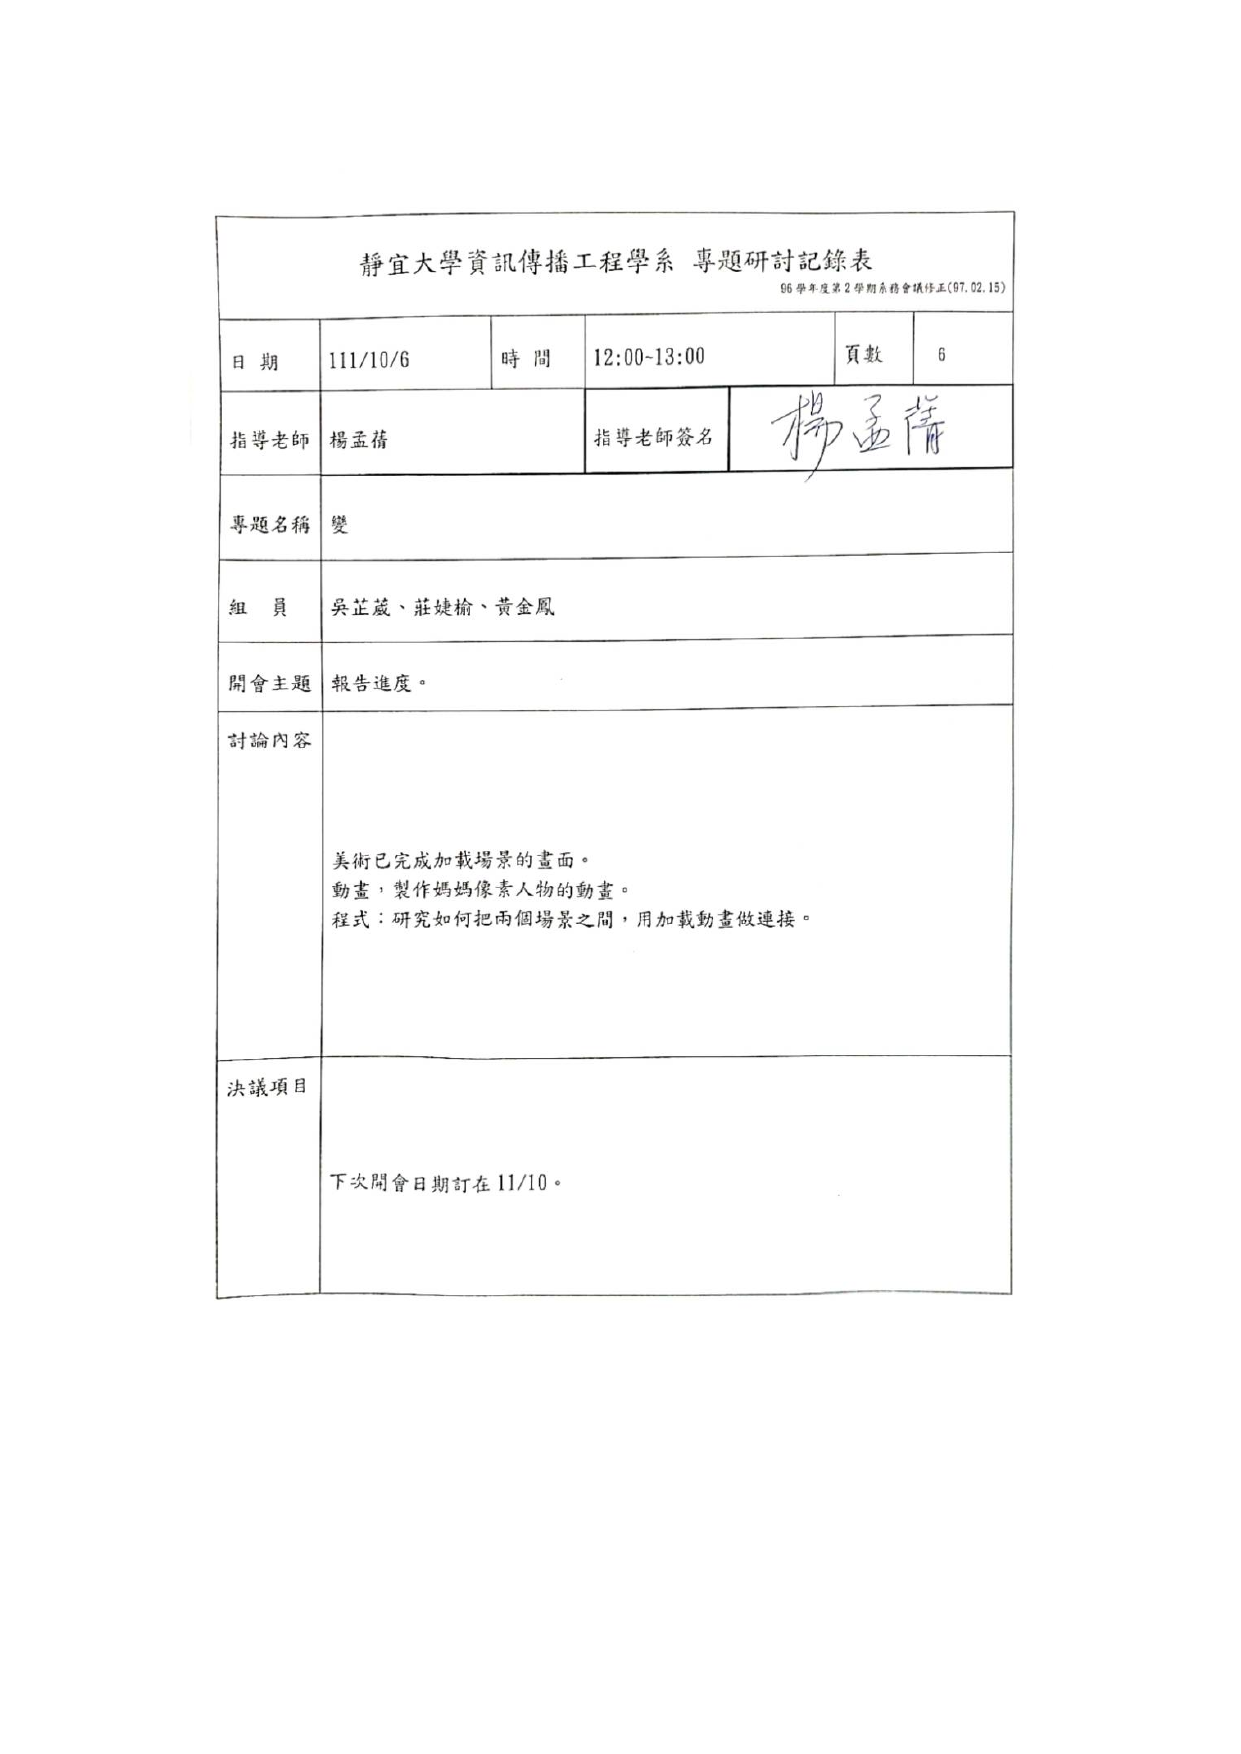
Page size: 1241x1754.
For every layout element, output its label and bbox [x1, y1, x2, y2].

picture [187, 168, 1053, 1436]
